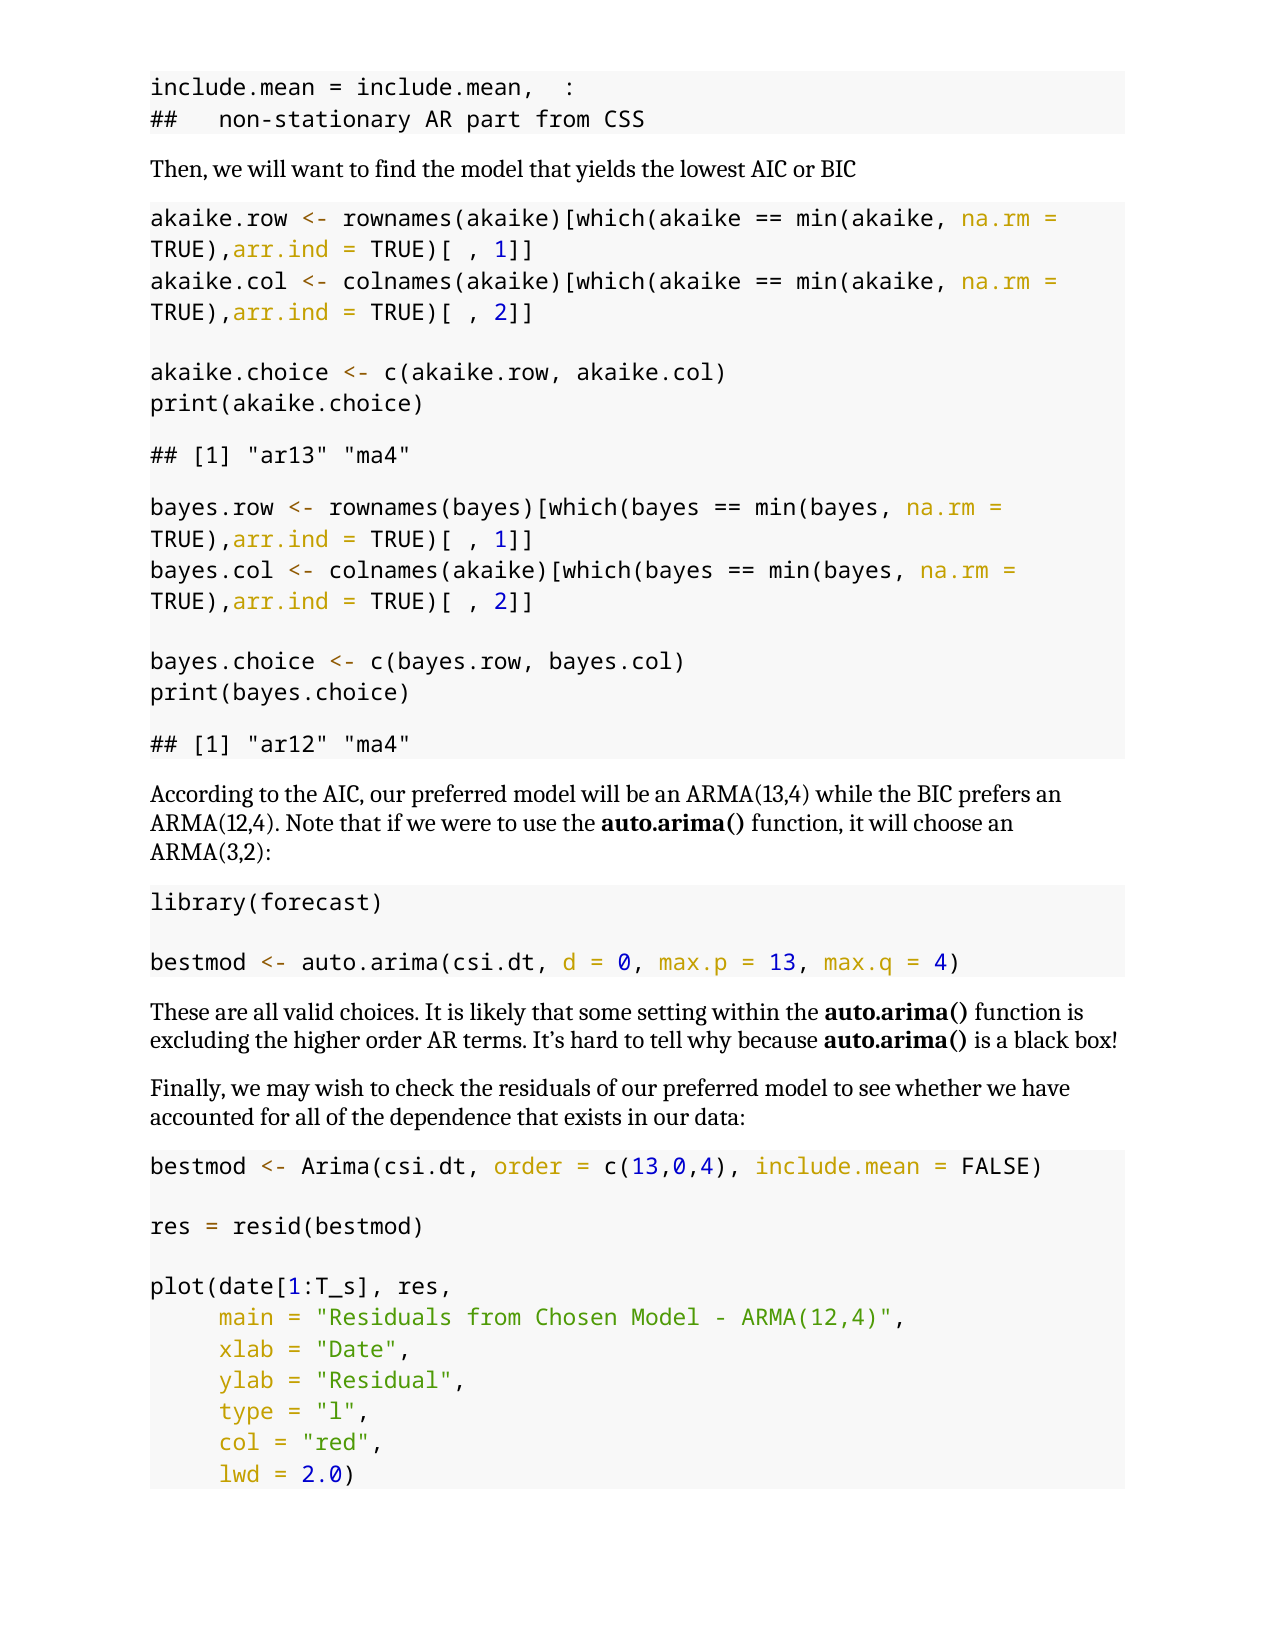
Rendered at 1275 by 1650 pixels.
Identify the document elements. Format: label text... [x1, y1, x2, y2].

text Then, we will want to find the model that yields the lowest AIC or BIC [150, 154, 1125, 183]
text These are all valid choices. It is likely that some setting within the auto.arima() function is excluding the higher order AR terms. It’s hard to tell why because auto.arima() is a black box! [150, 997, 1125, 1055]
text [150, 71, 1125, 134]
text library(forecast) bestmod <- auto.arima(csi.dt, d = 0, max.p = 13, max.q = 4) [150, 885, 1125, 977]
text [150, 1150, 1125, 1489]
text akaike.row <- rownames(akaike)[which(akaike == min(akaike, na.rm = TRUE),arr.ind = TRUE)[ , 1]] akaike.col <- colnames(akaike)[which(akaike == min(akaike, na.rm = TRUE),arr.ind = TRUE)[ , 2]] akaike.choice <- c(akaike.row, akaike.col) print(akaike.choice) [150, 202, 1125, 418]
text ## [1] "ar12" "ma4" [150, 728, 1125, 759]
text bayes.row <- rownames(bayes)[which(bayes == min(bayes, na.rm = TRUE),arr.ind = TRUE)[ , 1]] bayes.col <- colnames(akaike)[which(bayes == min(bayes, na.rm = TRUE),arr.ind = TRUE)[ , 2]] bayes.choice <- c(bayes.row, bayes.col) print(bayes.choice) [150, 491, 1125, 707]
text According to the AIC, our preferred model will be an ARMA(13,4) while the BIC prefers an ARMA(12,4). Note that if we were to use the auto.arima() function, it will choose an ARMA(3,2): [150, 780, 1125, 867]
text Finally, we may wish to check the residuals of our preferred model to see whether we have accounted for all of the dependence that exists in our data: [150, 1074, 1125, 1131]
text ## [1] "ar13" "ma4" [150, 439, 1125, 470]
